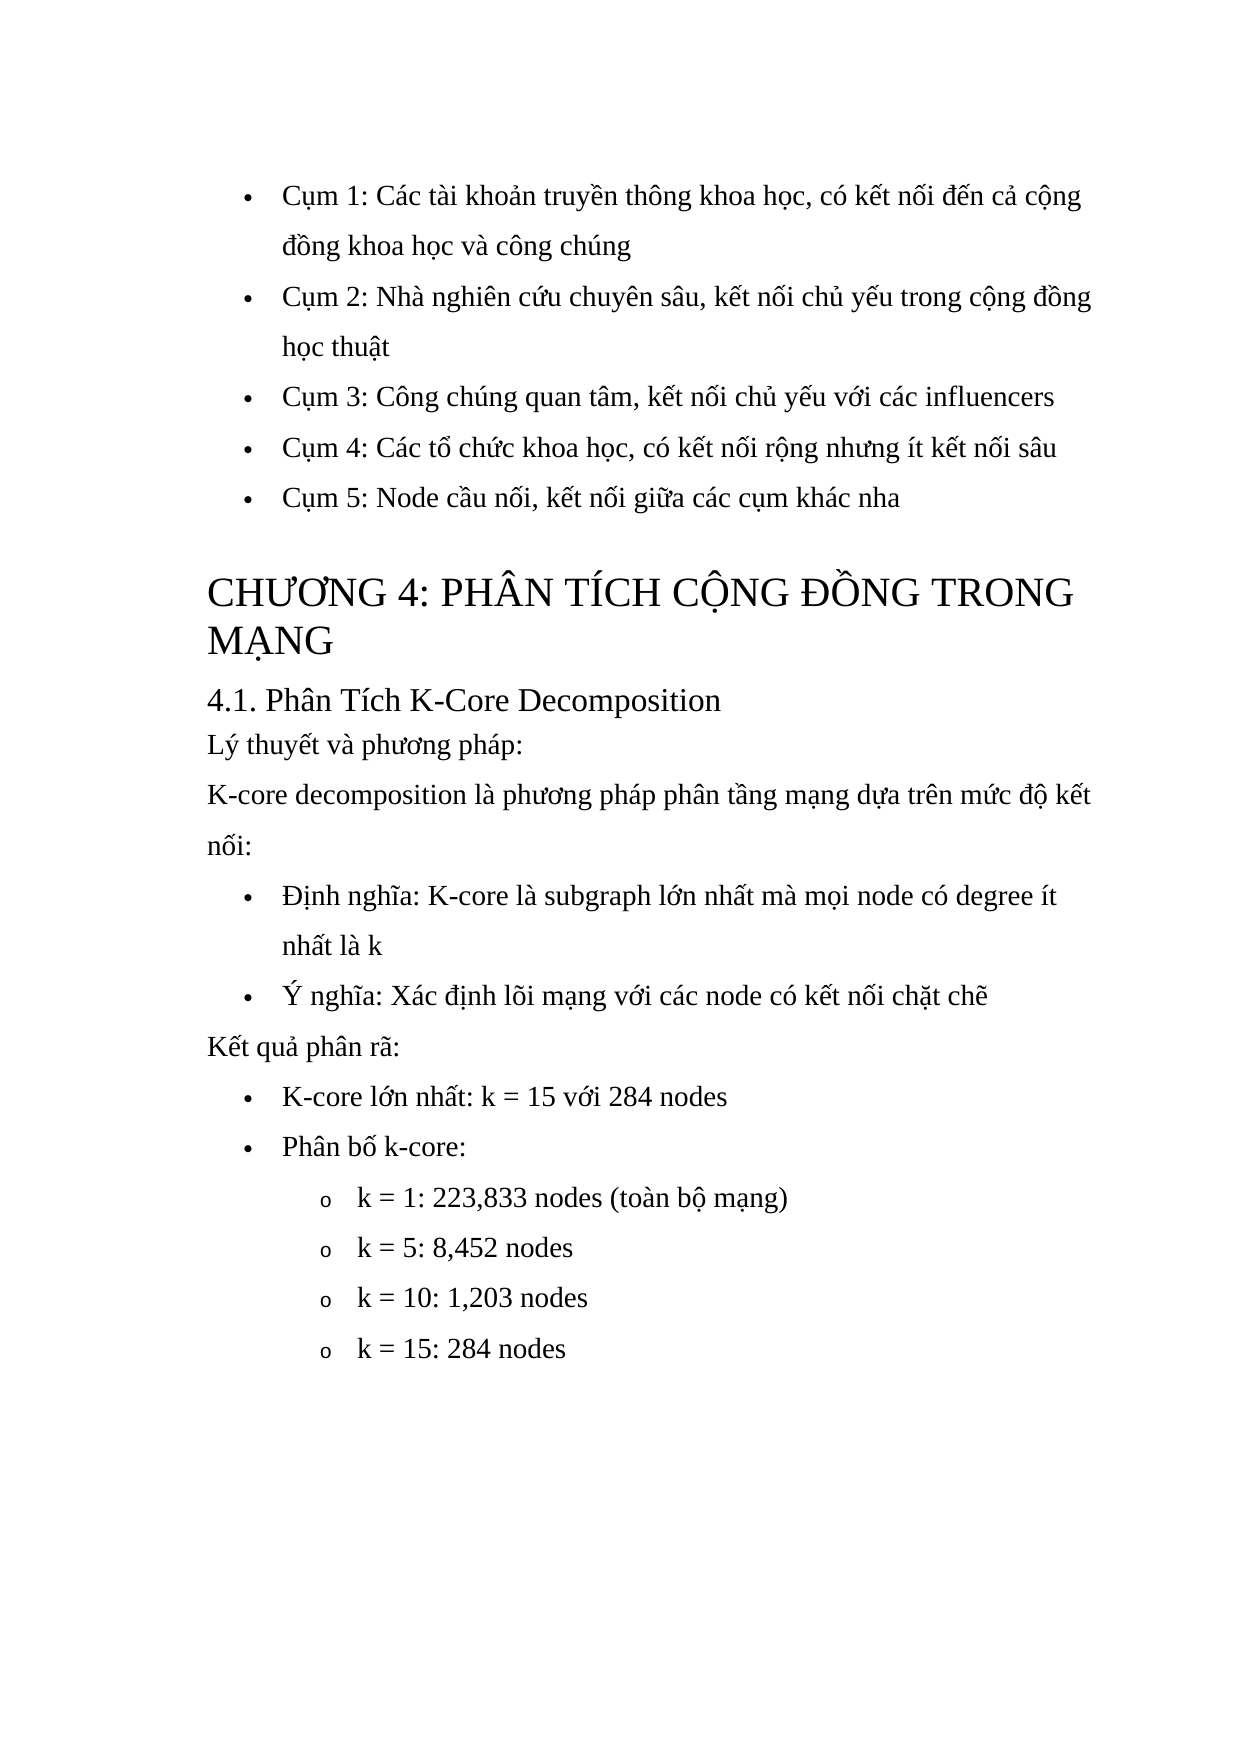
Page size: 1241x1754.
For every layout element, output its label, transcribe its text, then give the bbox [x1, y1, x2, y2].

list Cụm 2: Nhà nghiên cứu chuyên sâu, kết nối chủ yếu trong cộng đồng học thuật [244, 279, 1092, 363]
list Cụm 4: Các tổ chức khoa học, có kết nối rộng nhưng ít kết nối sâu [244, 430, 1092, 463]
list Cụm 1: Các tài khoản truyền thông khoa học, có kết nối đến cả cộng đồng khoa học và công chúng [244, 178, 1092, 262]
text Lý thuyết và phương pháp: K-core decomposition là phương pháp phân tầng mạng dựa trên mức độ kết nối: [207, 727, 1092, 861]
list k = 5: 8,452 nodes [319, 1230, 1092, 1264]
list Phân bố k-core: [244, 1129, 1092, 1163]
list Ý nghĩa: Xác định lõi mạng với các node có kết nối chặt chẽ [244, 978, 1092, 1012]
list k = 1: 223,833 nodes (toàn bộ mạng) [319, 1180, 1092, 1213]
list k = 15: 284 nodes [319, 1331, 1092, 1364]
list Cụm 5: Node cầu nối, kết nối giữa các cụm khác nha [244, 480, 1092, 513]
list K-core lớn nhất: k = 15 với 284 nodes [244, 1079, 1092, 1113]
subtitle CHƯƠNG 4: PHÂN TÍCH CỘNG ĐỒNG TRONG MẠNG [207, 568, 1092, 664]
text Kết quả phân rã: [207, 1029, 1092, 1062]
list Định nghĩa: K-core là subgraph lớn nhất mà mọi node có degree ít nhất là k [244, 878, 1092, 962]
subtitle 4.1. Phân Tích K-Core Decomposition [207, 680, 1092, 719]
list Cụm 3: Công chúng quan tâm, kết nối chủ yếu với các influencers [244, 379, 1092, 413]
list k = 10: 1,203 nodes [319, 1280, 1092, 1314]
